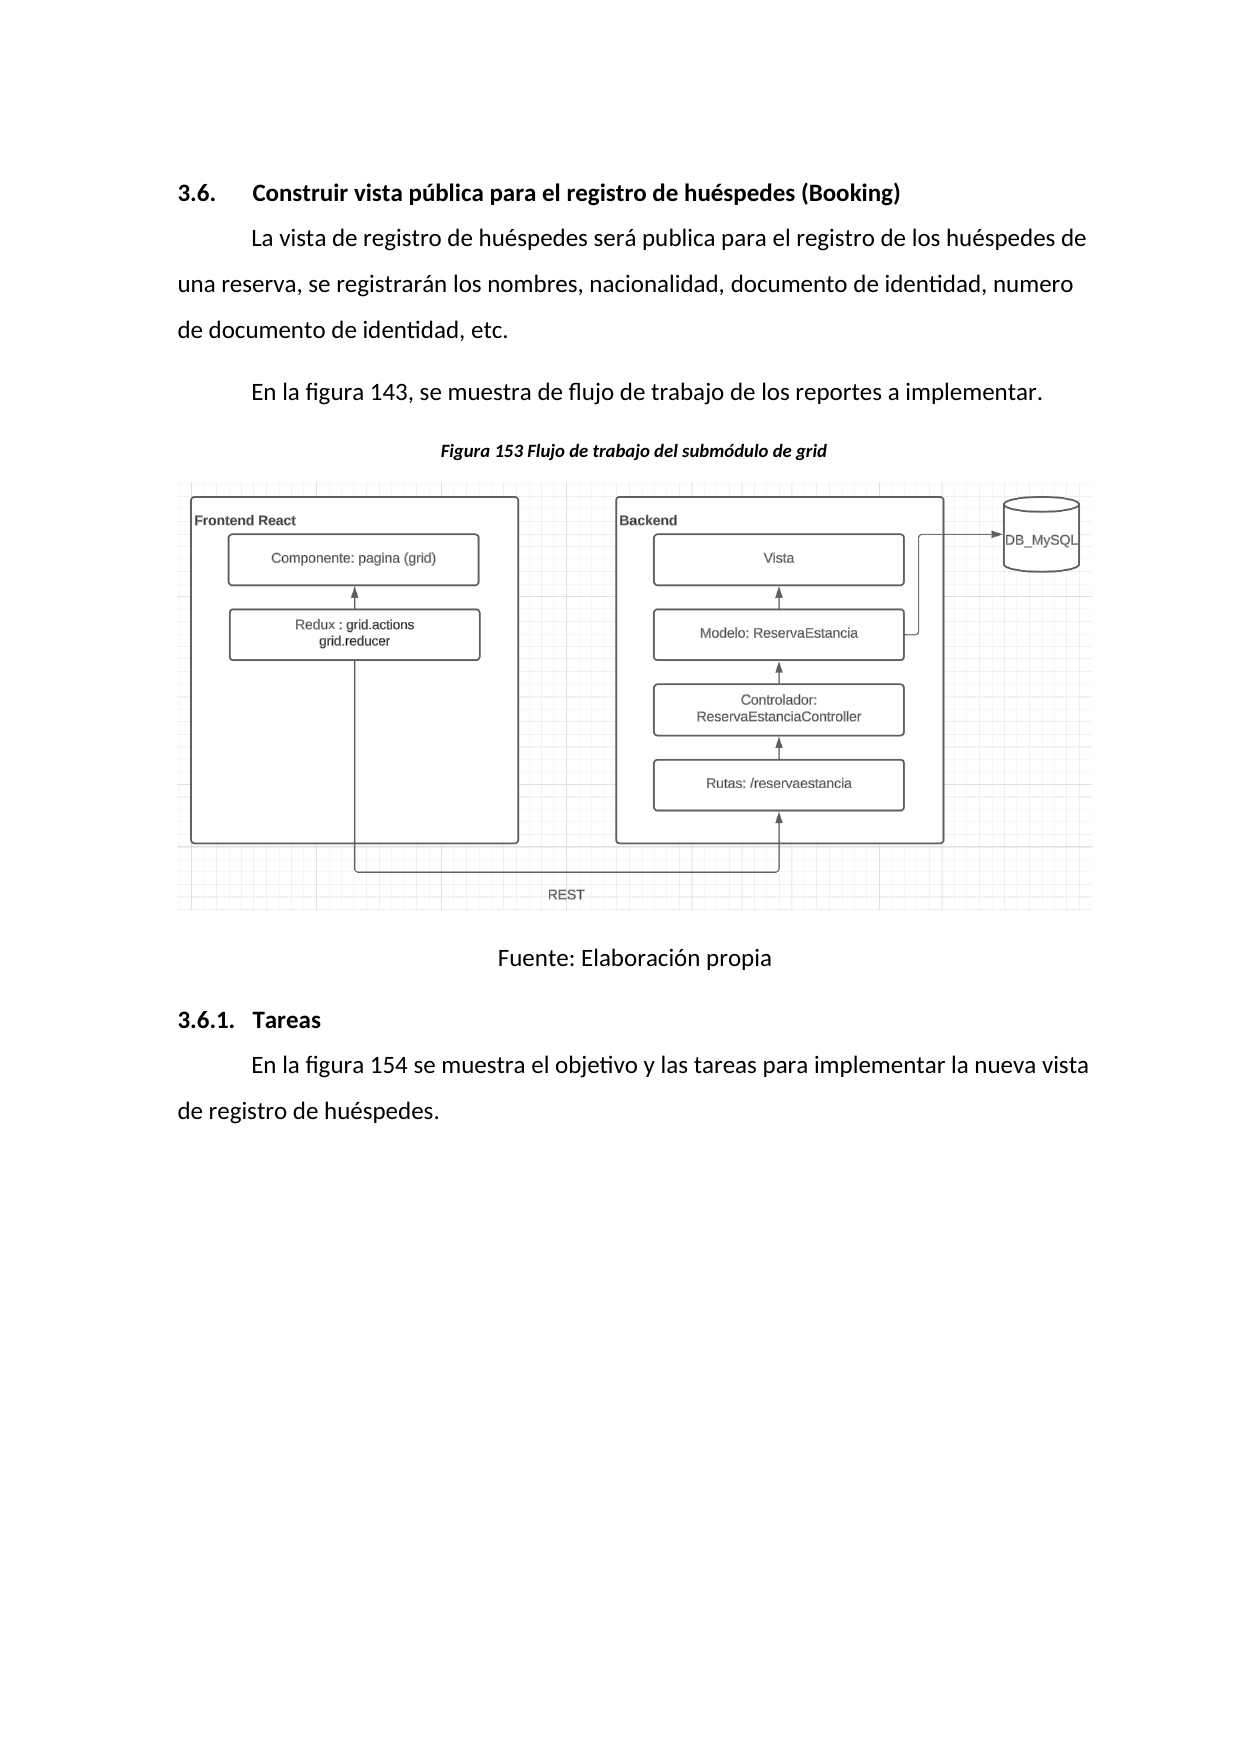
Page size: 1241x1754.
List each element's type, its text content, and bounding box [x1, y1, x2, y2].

text La vista de registro de huéspedes será publica para el registro de los huéspedes de una reserva, se registrarán los nombres, nacionalidad, documento de identidad, numero de documento de identidad, etc. [177, 223, 1092, 344]
picture [177, 482, 1093, 910]
text En la figura 143, se muestra de flujo de trabajo de los reportes a implementar. [177, 376, 1092, 407]
text Figura 153 Flujo de trabajo del submódulo de grid [177, 439, 1092, 462]
subtitle Tareas [177, 1004, 1082, 1035]
text Fuente: Elaboración propia [177, 942, 1092, 972]
text En la figura 154 se muestra el objetivo y las tareas para implementar la nueva vista de registro de huéspedes. [177, 1049, 1092, 1126]
subtitle Construir vista pública para el registro de huéspedes (Booking) [177, 177, 1082, 208]
